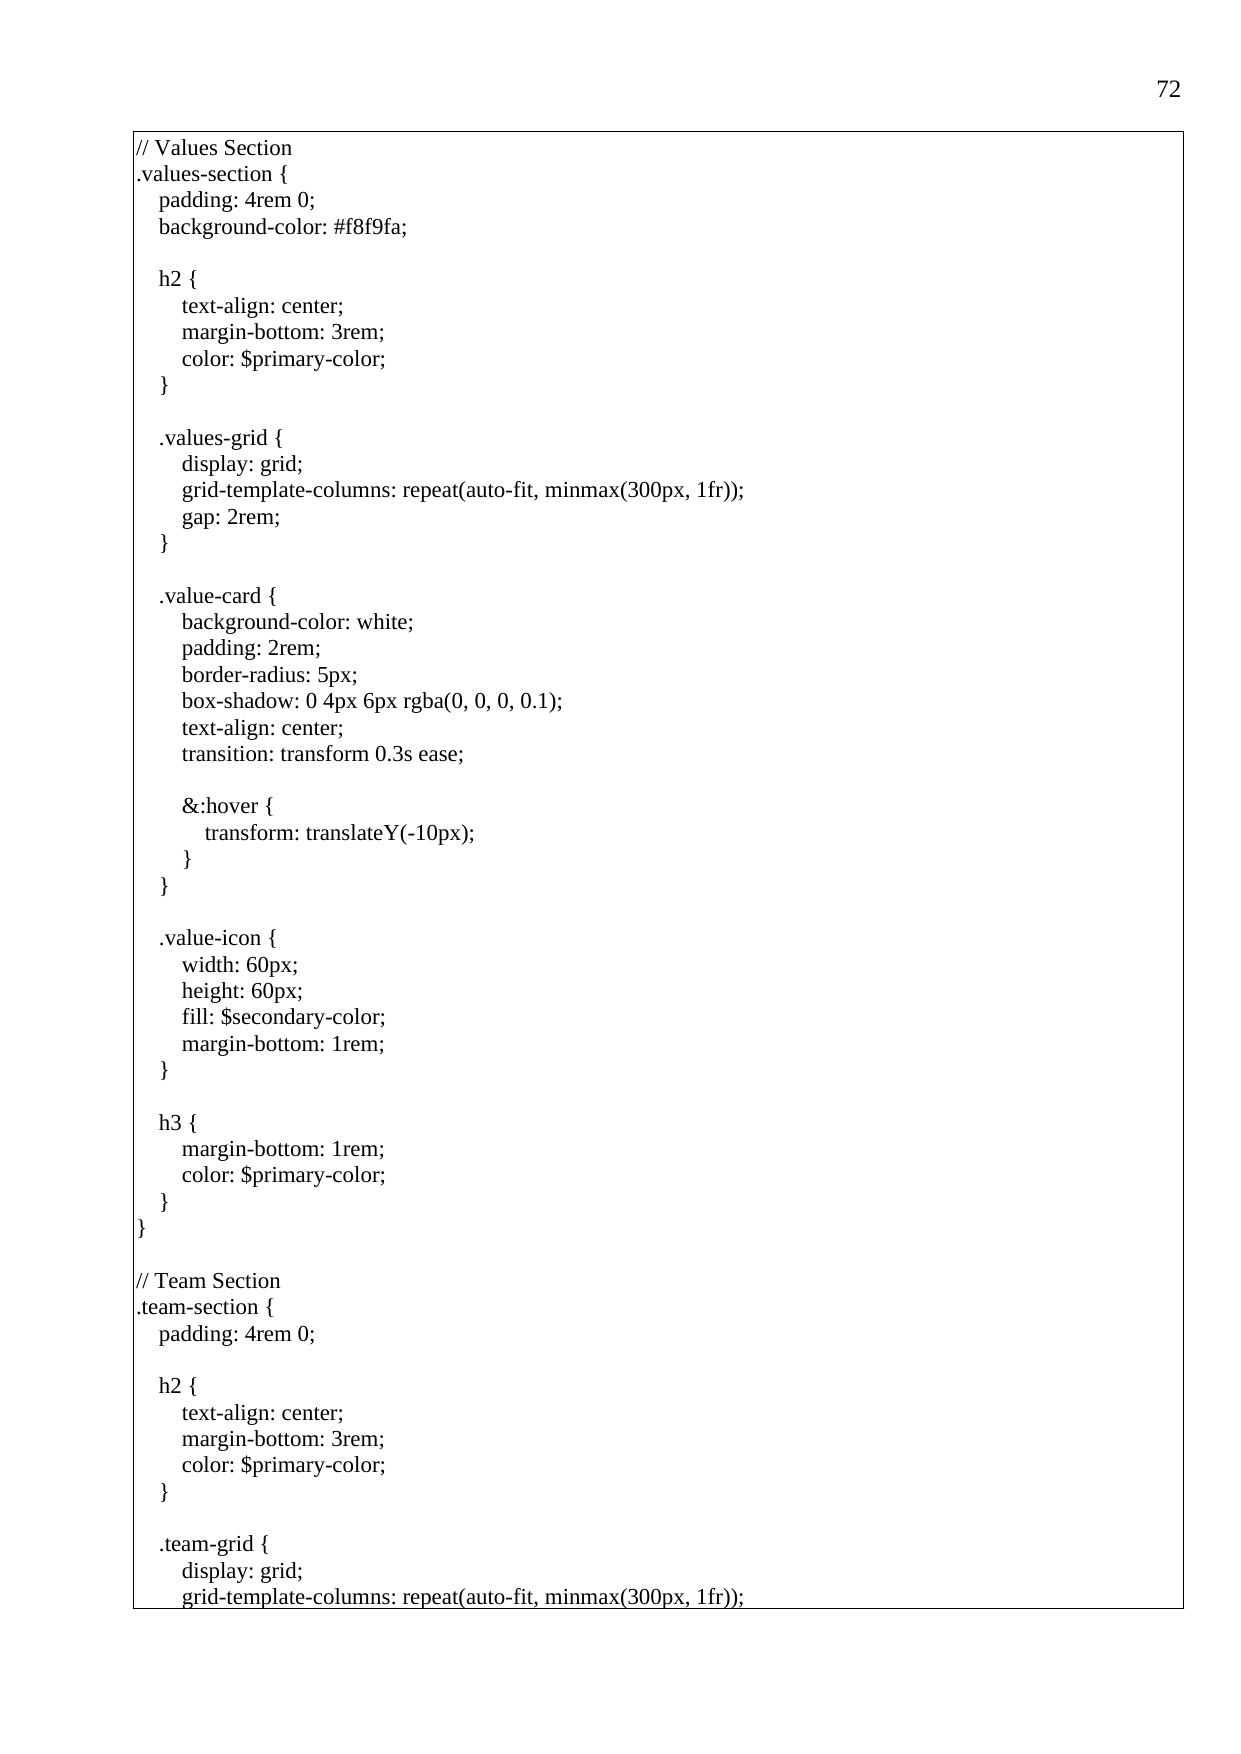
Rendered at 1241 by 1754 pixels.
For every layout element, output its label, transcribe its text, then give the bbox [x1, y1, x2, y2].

text color: $primary-color; [136, 1451, 1181, 1478]
text } [136, 1188, 1181, 1214]
text background-color: #f8f9fa; [136, 213, 1181, 239]
text border-radius: 5px; [136, 661, 1181, 687]
text display: grid; [136, 1557, 1181, 1583]
text margin-bottom: 1rem; [136, 1135, 1181, 1162]
text h2 { [136, 266, 1181, 292]
text // Team Section [136, 1267, 1181, 1293]
text padding: 2rem; [136, 634, 1181, 661]
text &:hover { [136, 793, 1181, 819]
text .team-section { [136, 1293, 1181, 1320]
text color: $primary-color; [136, 1162, 1181, 1188]
text text-align: center; [136, 292, 1181, 318]
text } [136, 1214, 1181, 1241]
text .value-card { [136, 582, 1181, 608]
text margin-bottom: 3rem; [136, 318, 1181, 344]
text // Values Section [134, 132, 1183, 160]
text .team-grid { [136, 1531, 1181, 1557]
text } [136, 845, 1181, 872]
text background-color: white; [136, 608, 1181, 634]
text padding: 4rem 0; [136, 186, 1181, 213]
text height: 60px; [136, 977, 1181, 1003]
text box-shadow: 0 4px 6px rgba(0, 0, 0, 0.1); [136, 687, 1181, 713]
text width: 60px; [136, 951, 1181, 977]
text .value-icon { [136, 924, 1181, 951]
text text-align: center; [136, 1399, 1181, 1425]
text .values-grid { [136, 424, 1181, 450]
text h3 { [136, 1109, 1181, 1135]
text } [136, 371, 1181, 397]
text grid-template-columns: repeat(auto-fit, minmax(300px, 1fr)); [136, 1583, 1181, 1608]
text grid-template-columns: repeat(auto-fit, minmax(300px, 1fr)); [136, 476, 1181, 503]
text } [136, 1478, 1181, 1504]
text color: $primary-color; [136, 344, 1181, 371]
text text-align: center; [136, 713, 1181, 740]
text padding: 4rem 0; [136, 1320, 1181, 1346]
text } [136, 529, 1181, 555]
text } [136, 1056, 1181, 1082]
text .values-section { [136, 160, 1181, 186]
text transform: translateY(-10px); [136, 819, 1181, 845]
text } [136, 872, 1181, 898]
text margin-bottom: 3rem; [136, 1425, 1181, 1451]
text transition: transform 0.3s ease; [136, 740, 1181, 766]
text fill: $secondary-color; [136, 1003, 1181, 1030]
text display: grid; [136, 450, 1181, 476]
text margin-bottom: 1rem; [136, 1030, 1181, 1056]
text h2 { [136, 1372, 1181, 1399]
text gap: 2rem; [136, 503, 1181, 529]
